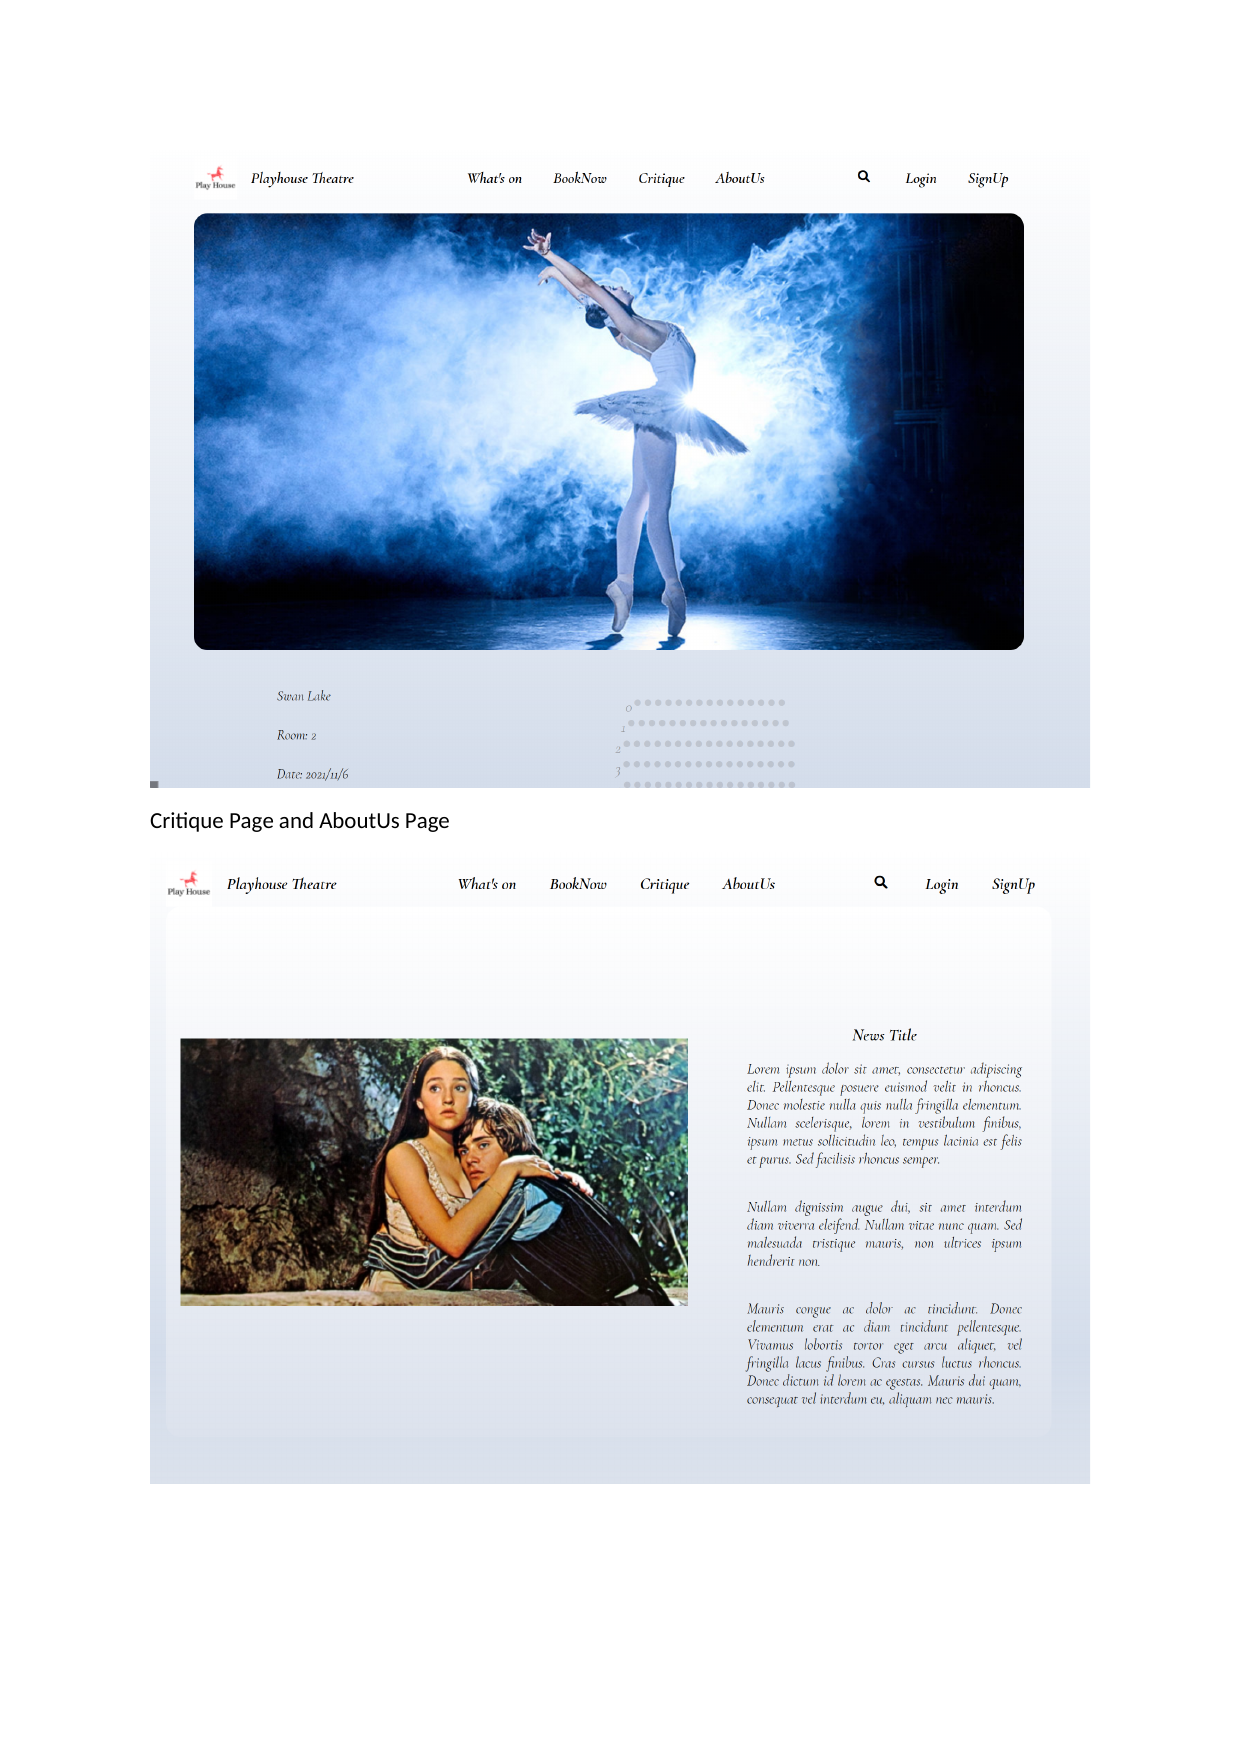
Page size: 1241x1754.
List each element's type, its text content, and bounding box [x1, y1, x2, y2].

picture [150, 150, 1091, 788]
picture [150, 852, 1091, 1484]
text Critique Page and AboutUs Page [150, 806, 1090, 834]
